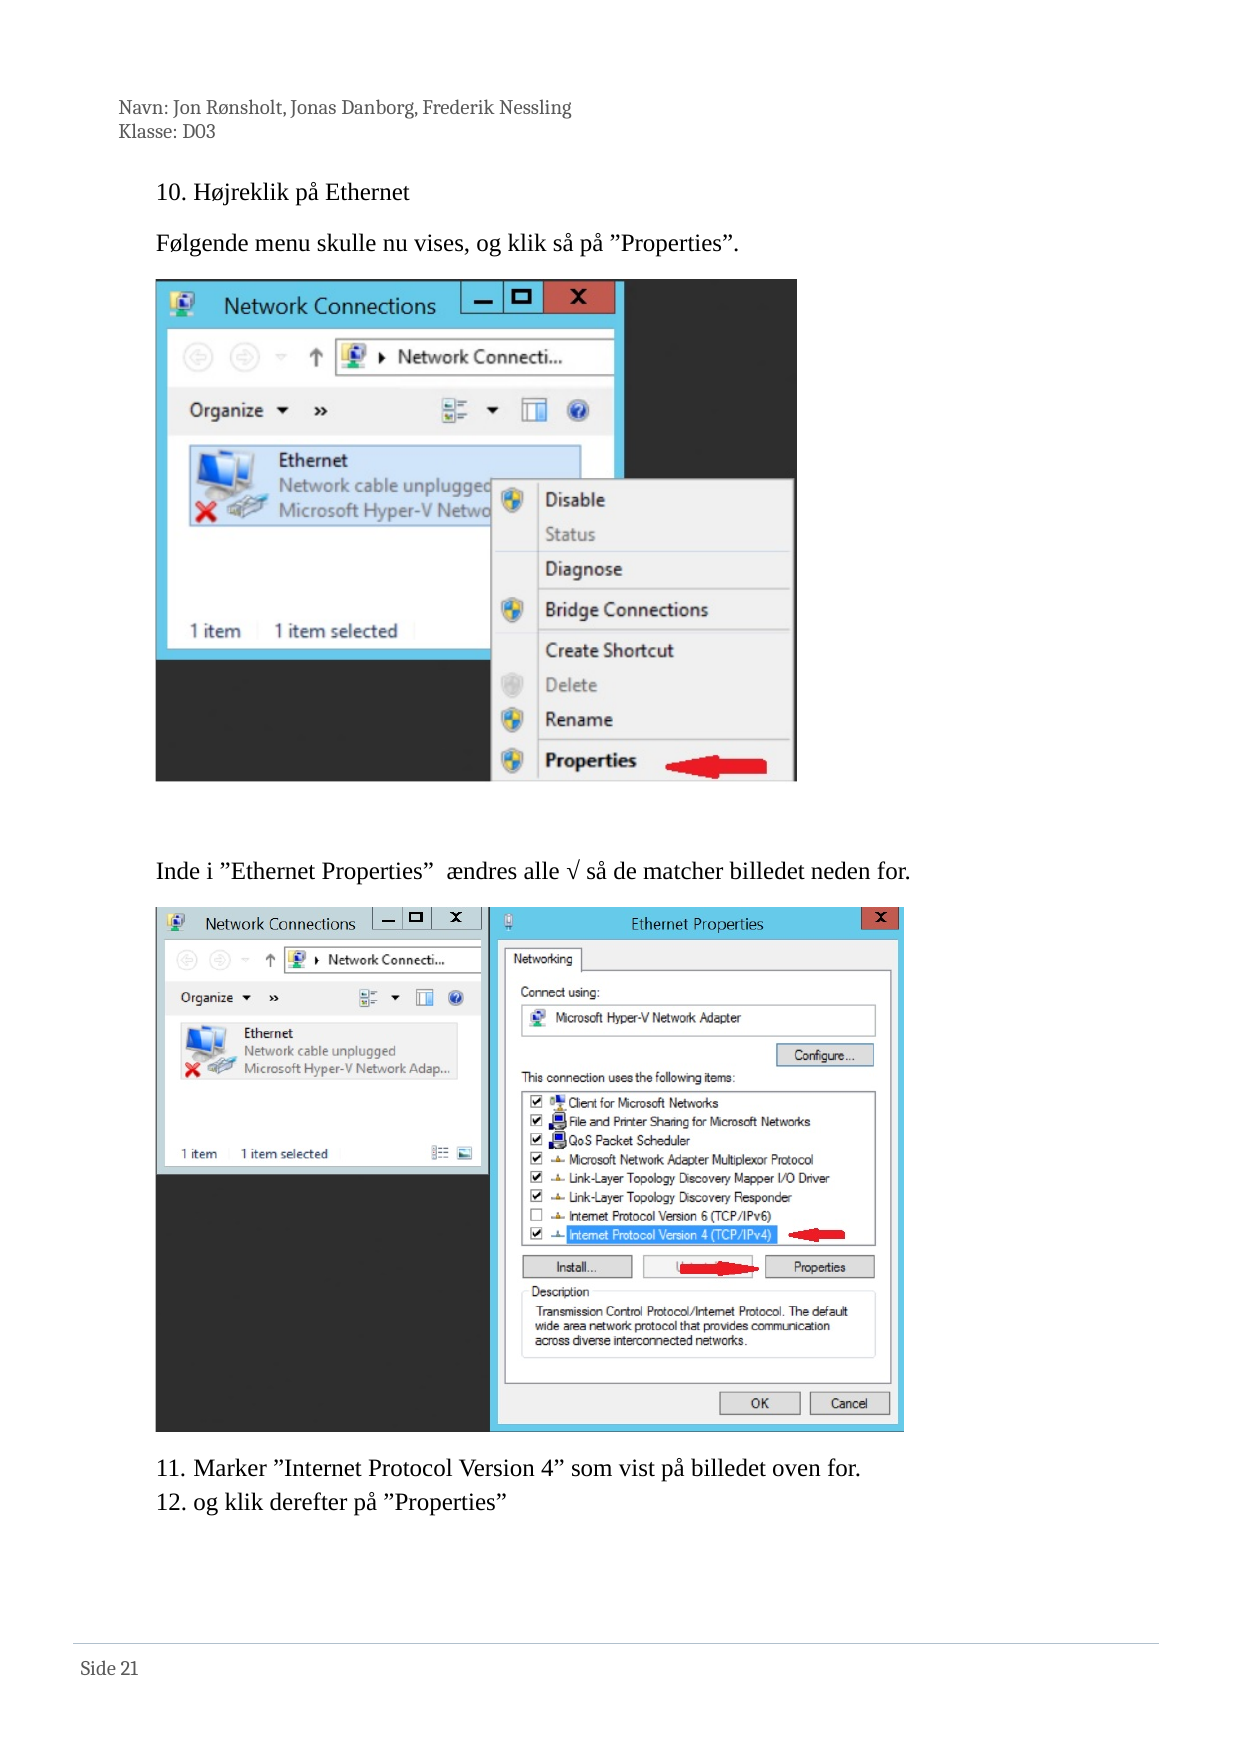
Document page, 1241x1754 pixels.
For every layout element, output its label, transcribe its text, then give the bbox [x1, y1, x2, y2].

text Inde i ”Ethernet Properties” ændres alle √ så de matcher billedet neden for. [156, 856, 1122, 884]
list Marker ”Internet Protocol Version 4” som vist på billedet oven for. [156, 1453, 1122, 1482]
list Højreklik på Ethernet [156, 177, 1122, 206]
picture [155, 907, 904, 1432]
list og klik derefter på ”Properties” [156, 1487, 1122, 1516]
picture [155, 279, 797, 784]
text Følgende menu skulle nu vises, og klik så på ”Properties”. [156, 228, 1122, 257]
